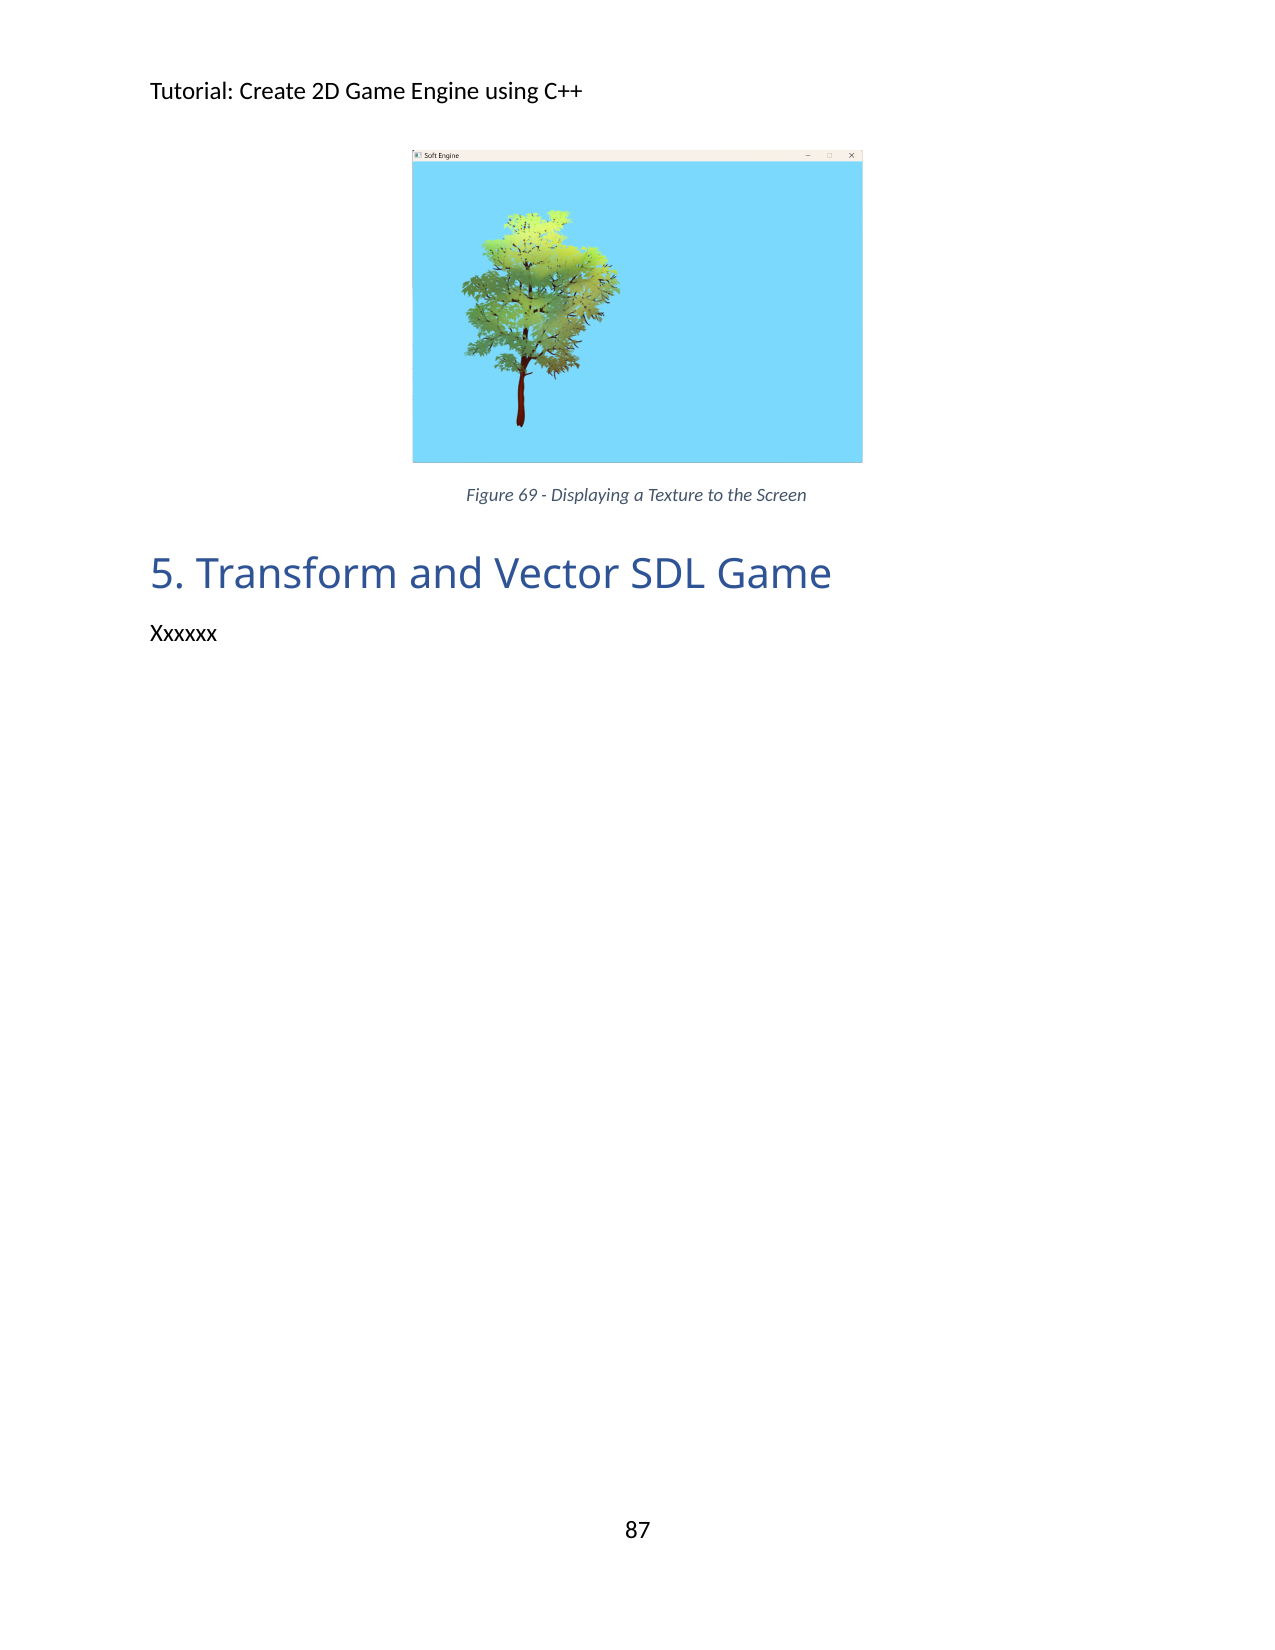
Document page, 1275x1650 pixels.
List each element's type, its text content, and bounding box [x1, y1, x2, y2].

subtitle 5. Transform and Vector SDL Game [150, 544, 1125, 601]
text Xxxxxx [150, 617, 1125, 648]
picture [412, 150, 863, 463]
